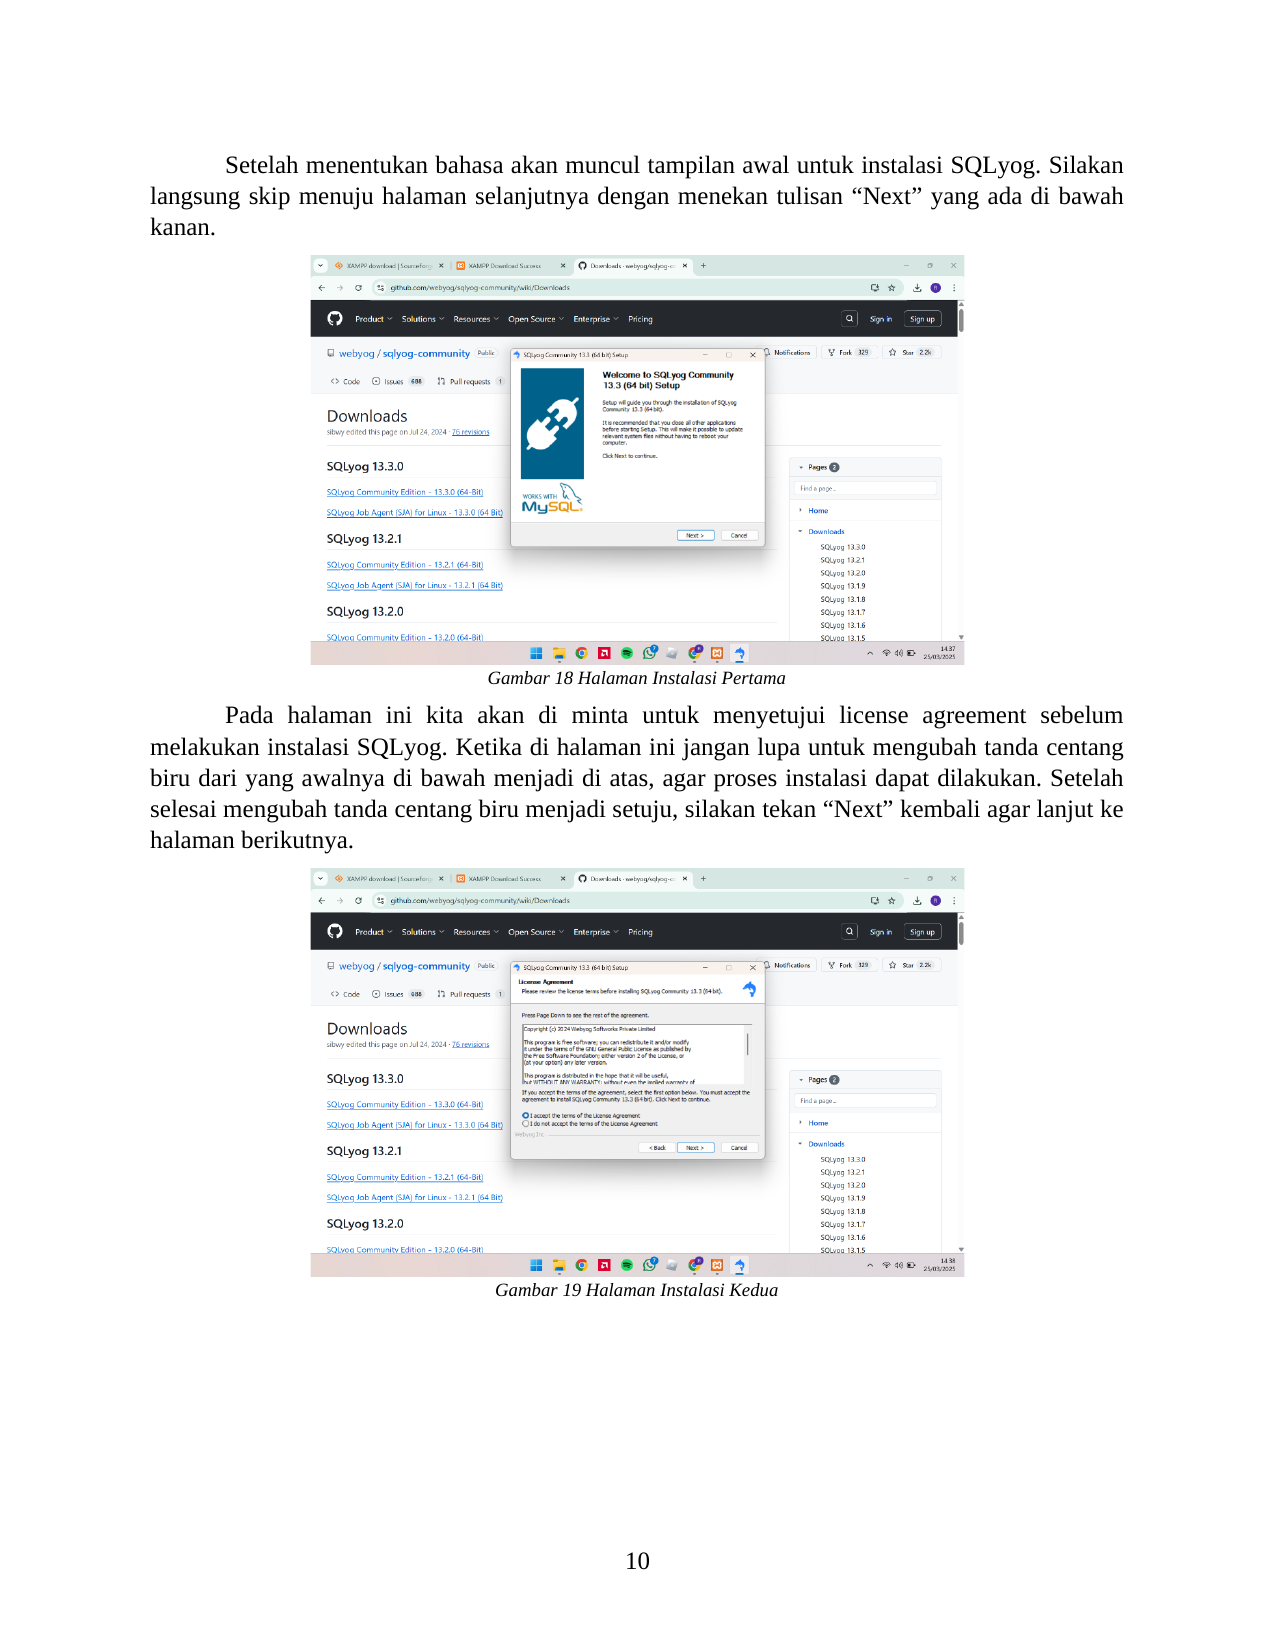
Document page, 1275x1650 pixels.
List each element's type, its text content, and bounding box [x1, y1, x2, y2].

text Setelah menentukan bahasa akan muncul tampilan awal untuk instalasi SQLyog. Silakan langsung skip menuju halaman selanjutnya dengan menekan tulisan “Next” yang ada di bawah kanan. [150, 150, 1125, 241]
picture [310, 868, 965, 1277]
picture [310, 255, 965, 665]
text Pada halaman ini kita akan di minta untuk menyetujui license agreement sebelum melakukan instalasi SQLyog. Ketika di halaman ini jangan lupa untuk mengubah tanda centang biru dari yang awalnya di bawah menjadi di atas, agar proses instalasi dapat dilakukan. Setelah selesai mengubah tanda centang biru menjadi setuju, silakan tekan “Next” kembali agar lanjut ke halaman berikutnya. [150, 701, 1125, 853]
